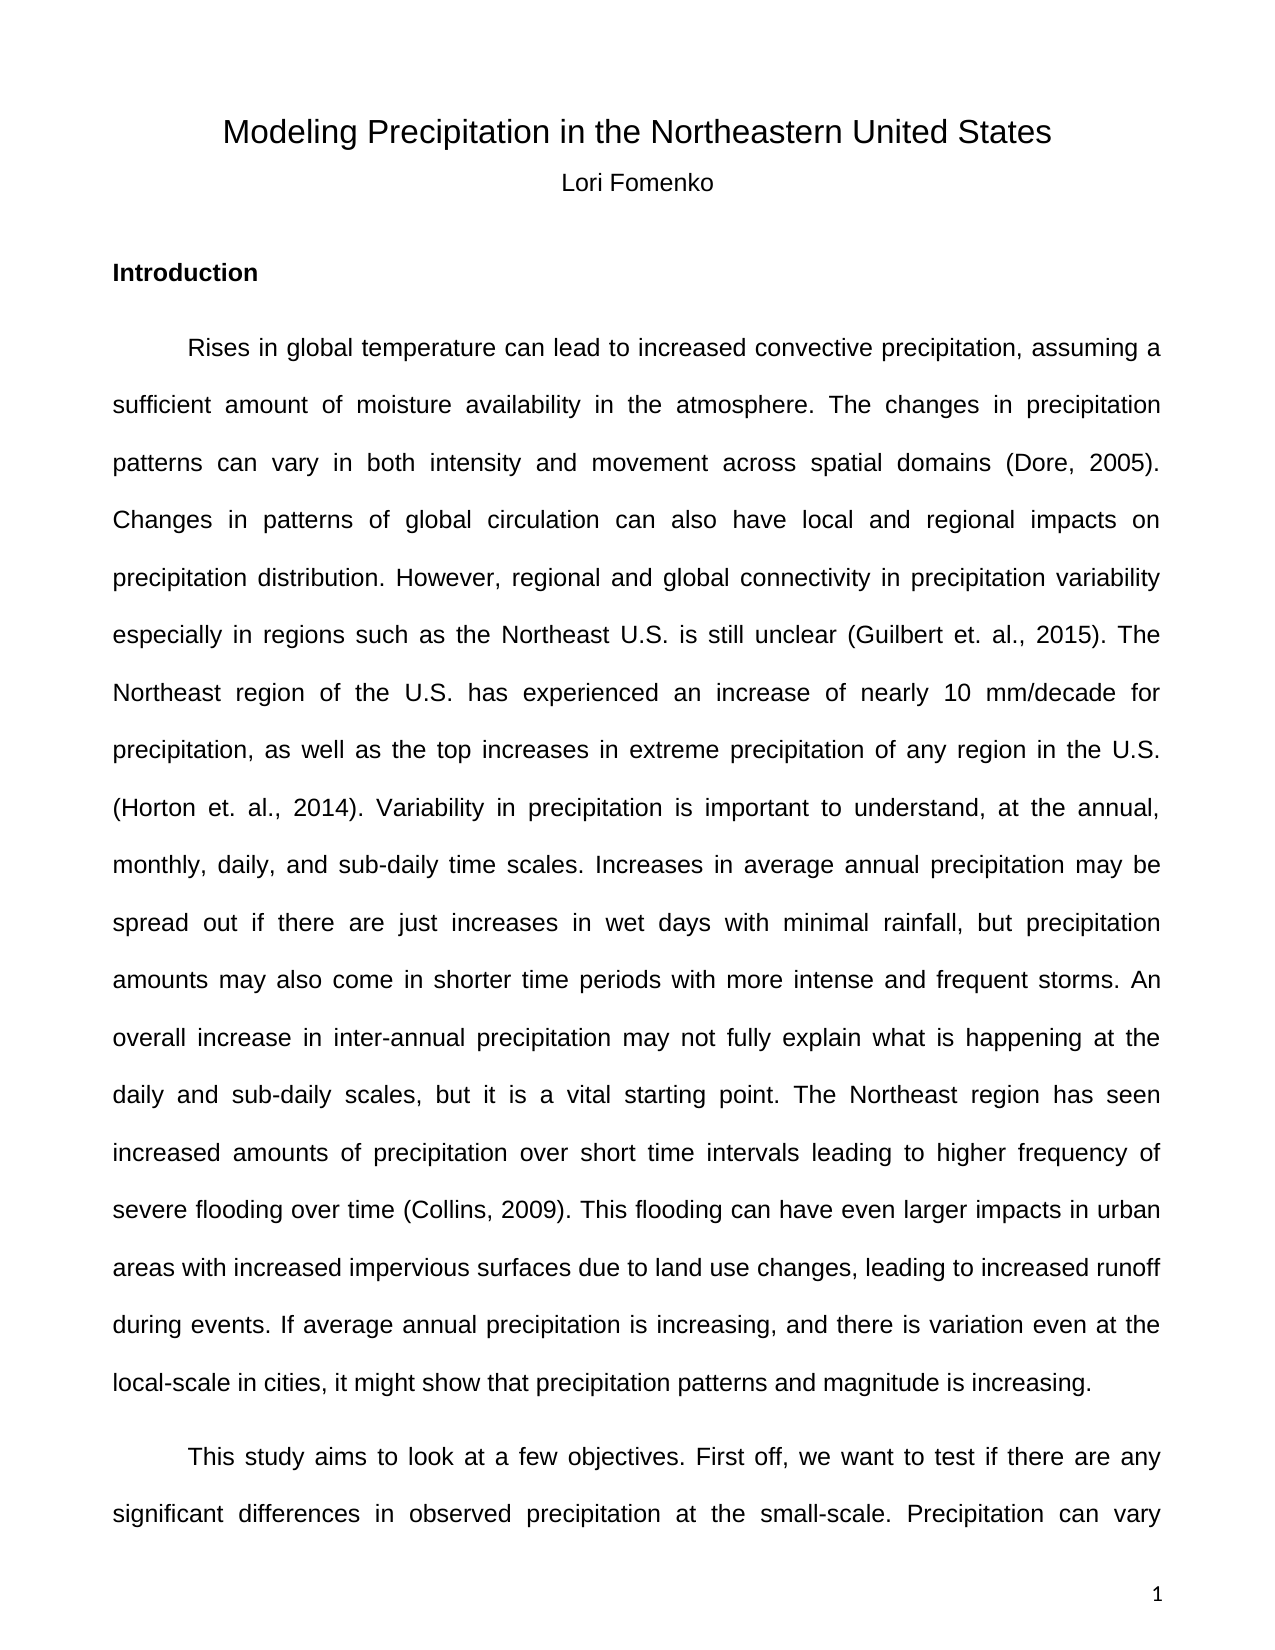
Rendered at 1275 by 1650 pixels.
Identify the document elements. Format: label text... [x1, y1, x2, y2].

text Introduction [112, 258, 1162, 287]
text Rises in global temperature can lead to increased convective precipitation, assuming a sufficient amount of moisture availability in the atmosphere. The changes in precipitation patterns can vary in both intensity and movement across spatial domains (Dore, 2005). Changes in patterns of global circulation can also have local and regional impacts on precipitation distribution. However, regional and global connectivity in precipitation variability especially in regions such as the Northeast U.S. is still unclear (Guilbert et. al., 2015). The Northeast region of the U.S. has experienced an increase of nearly 10 mm/decade for precipitation, as well as the top increases in extreme precipitation of any region in the U.S. (Horton et. al., 2014). Variability in precipitation is important to understand, at the annual, monthly, daily, and sub-daily time scales. Increases in average annual precipitation may be spread out if there are just increases in wet days with minimal rainfall, but precipitation amounts may also come in shorter time periods with more intense and frequent storms. An overall increase in inter-annual precipitation may not fully explain what is happening at the daily and sub-daily scales, but it is a vital starting point. The Northeast region has seen increased amounts of precipitation over short time intervals leading to higher frequency of severe flooding over time (Collins, 2009). This flooding can have even larger impacts in urban areas with increased impervious surfaces due to land use changes, leading to increased runoff during events. If average annual precipitation is increasing, and there is variation even at the local-scale in cities, it might show that precipitation patterns and magnitude is increasing. [112, 333, 1162, 1396]
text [112, 1442, 1162, 1528]
text Lori Fomenko [112, 168, 1162, 196]
text Modeling Precipitation in the Northeastern United States [112, 112, 1162, 151]
